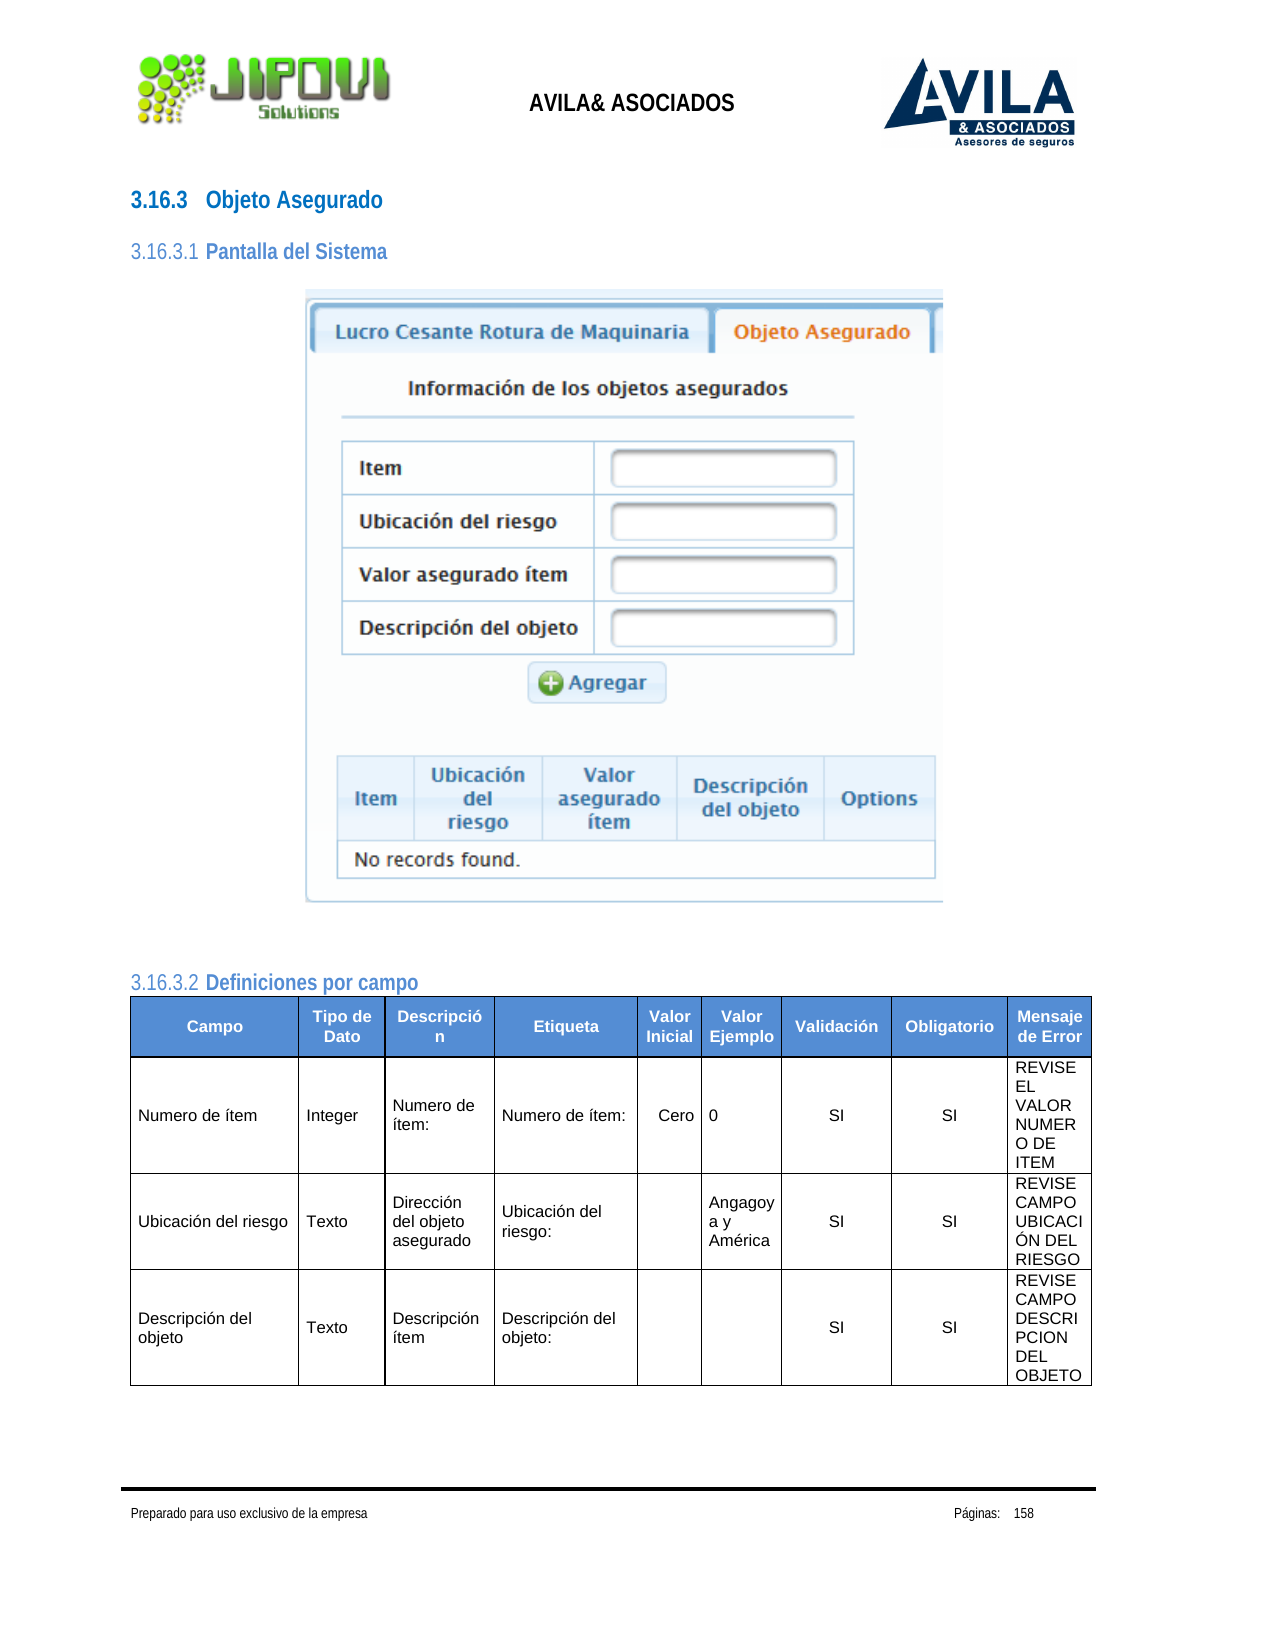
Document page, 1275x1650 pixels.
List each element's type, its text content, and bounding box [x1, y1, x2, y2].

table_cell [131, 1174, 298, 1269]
subtitle Objeto Asegurado [131, 184, 1092, 213]
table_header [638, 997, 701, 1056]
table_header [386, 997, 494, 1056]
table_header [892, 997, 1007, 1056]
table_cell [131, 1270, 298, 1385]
subtitle Definiciones por campo [131, 969, 1092, 996]
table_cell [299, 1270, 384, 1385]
picture [881, 57, 1077, 148]
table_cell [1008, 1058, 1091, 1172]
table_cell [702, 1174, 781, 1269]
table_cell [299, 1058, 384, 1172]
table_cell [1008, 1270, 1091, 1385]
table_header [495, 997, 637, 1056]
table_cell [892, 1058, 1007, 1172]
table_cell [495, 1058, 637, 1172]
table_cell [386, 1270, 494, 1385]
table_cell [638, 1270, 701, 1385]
picture [279, 289, 944, 945]
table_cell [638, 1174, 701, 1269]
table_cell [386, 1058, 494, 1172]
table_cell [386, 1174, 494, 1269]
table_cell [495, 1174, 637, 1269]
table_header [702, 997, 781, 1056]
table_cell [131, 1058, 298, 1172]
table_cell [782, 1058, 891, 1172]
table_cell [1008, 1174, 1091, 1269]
picture [131, 47, 394, 128]
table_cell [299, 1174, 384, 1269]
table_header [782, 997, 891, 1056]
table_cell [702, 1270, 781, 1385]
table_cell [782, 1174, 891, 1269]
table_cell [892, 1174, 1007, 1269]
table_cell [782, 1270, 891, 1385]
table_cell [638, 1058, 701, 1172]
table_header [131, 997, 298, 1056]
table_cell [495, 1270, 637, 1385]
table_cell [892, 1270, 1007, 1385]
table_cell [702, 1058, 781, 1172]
subtitle Pantalla del Sistema [131, 238, 1092, 264]
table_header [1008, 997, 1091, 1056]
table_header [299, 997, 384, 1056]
